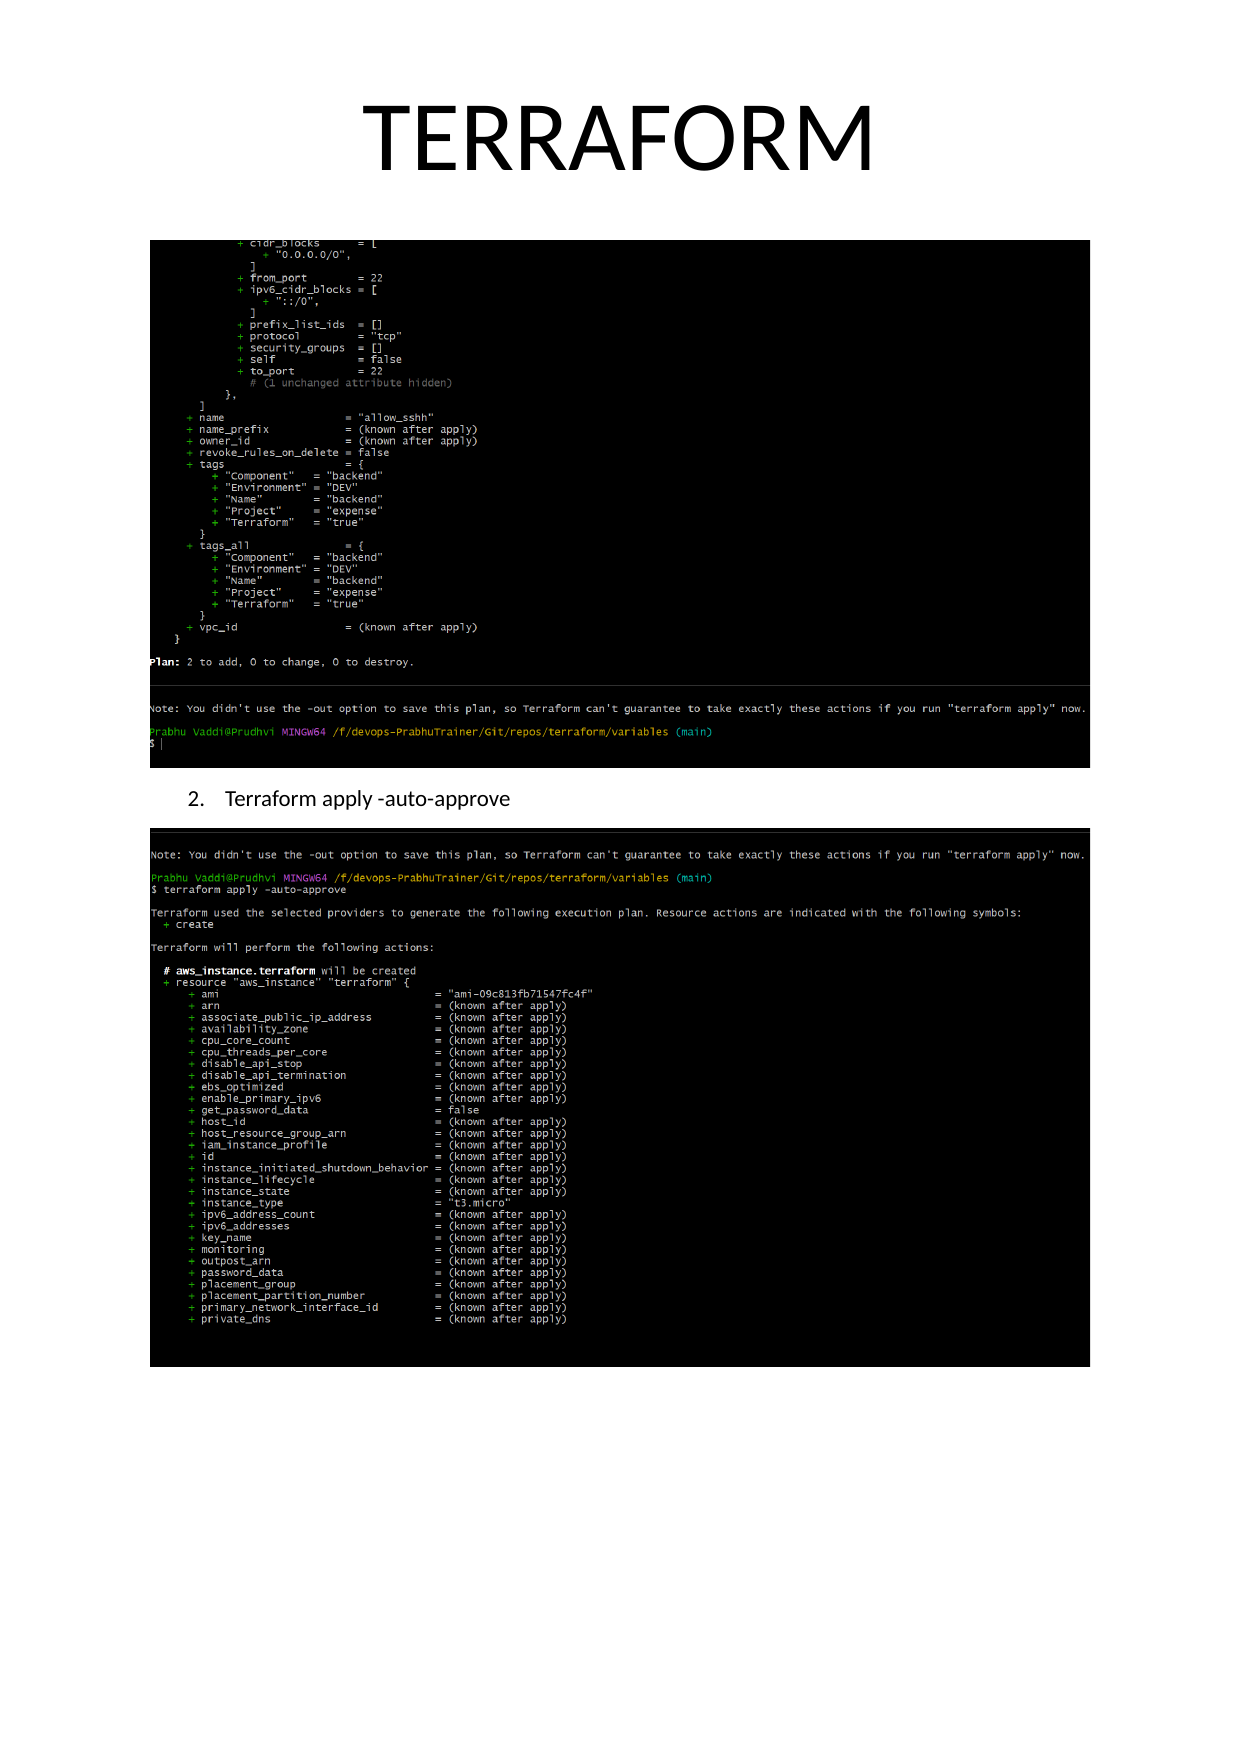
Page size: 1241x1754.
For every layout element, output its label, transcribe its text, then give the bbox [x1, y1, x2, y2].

picture [150, 828, 1091, 1367]
list Terraform apply -auto-approve [187, 784, 1090, 812]
picture [150, 240, 1091, 768]
